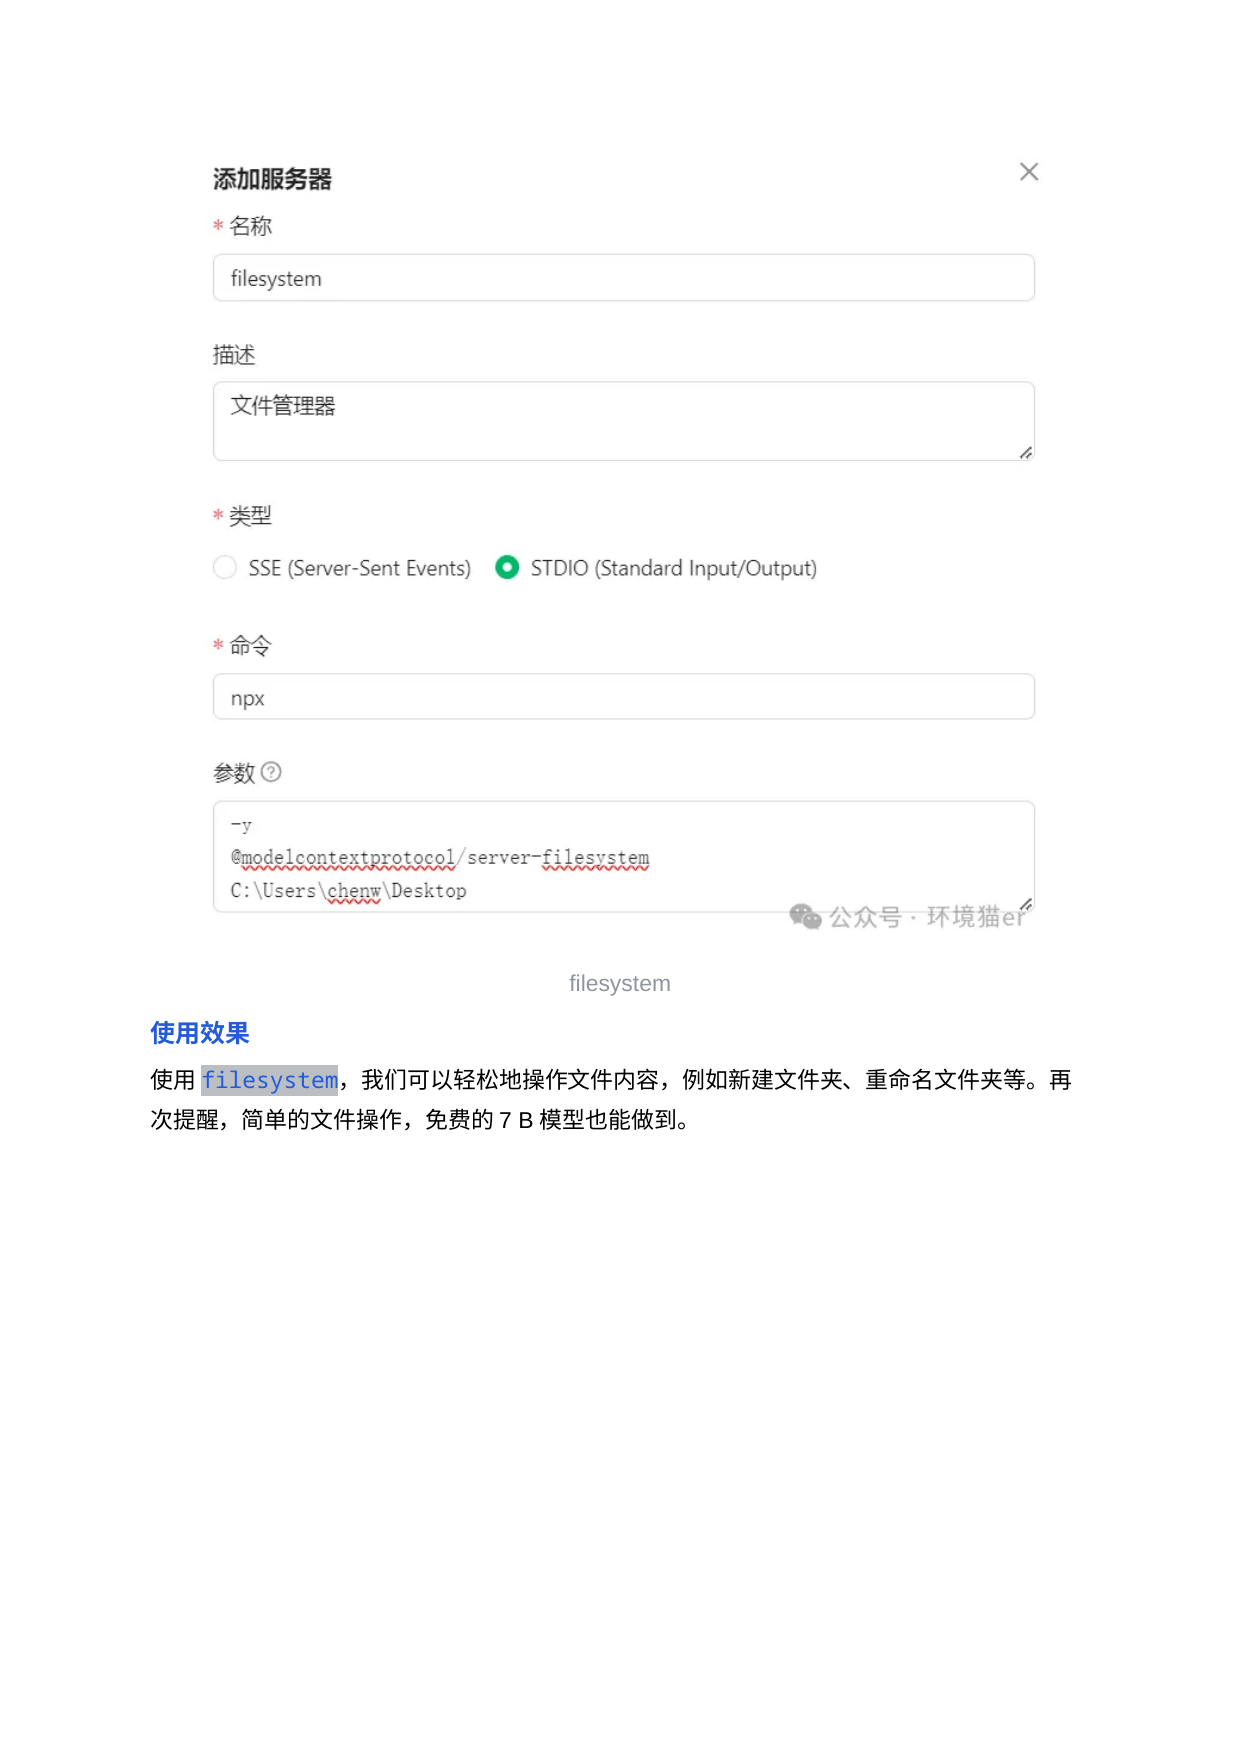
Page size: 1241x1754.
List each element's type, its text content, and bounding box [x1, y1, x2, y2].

picture [188, 150, 1052, 952]
text 使用 filesystem，我们可以轻松地操作文件内容，例如新建文件夹、重命名文件夹等。再次提醒，简单的文件操作，免费的 7 B 模型也能做到。 [150, 1062, 1090, 1136]
text filesystem [150, 969, 1090, 996]
